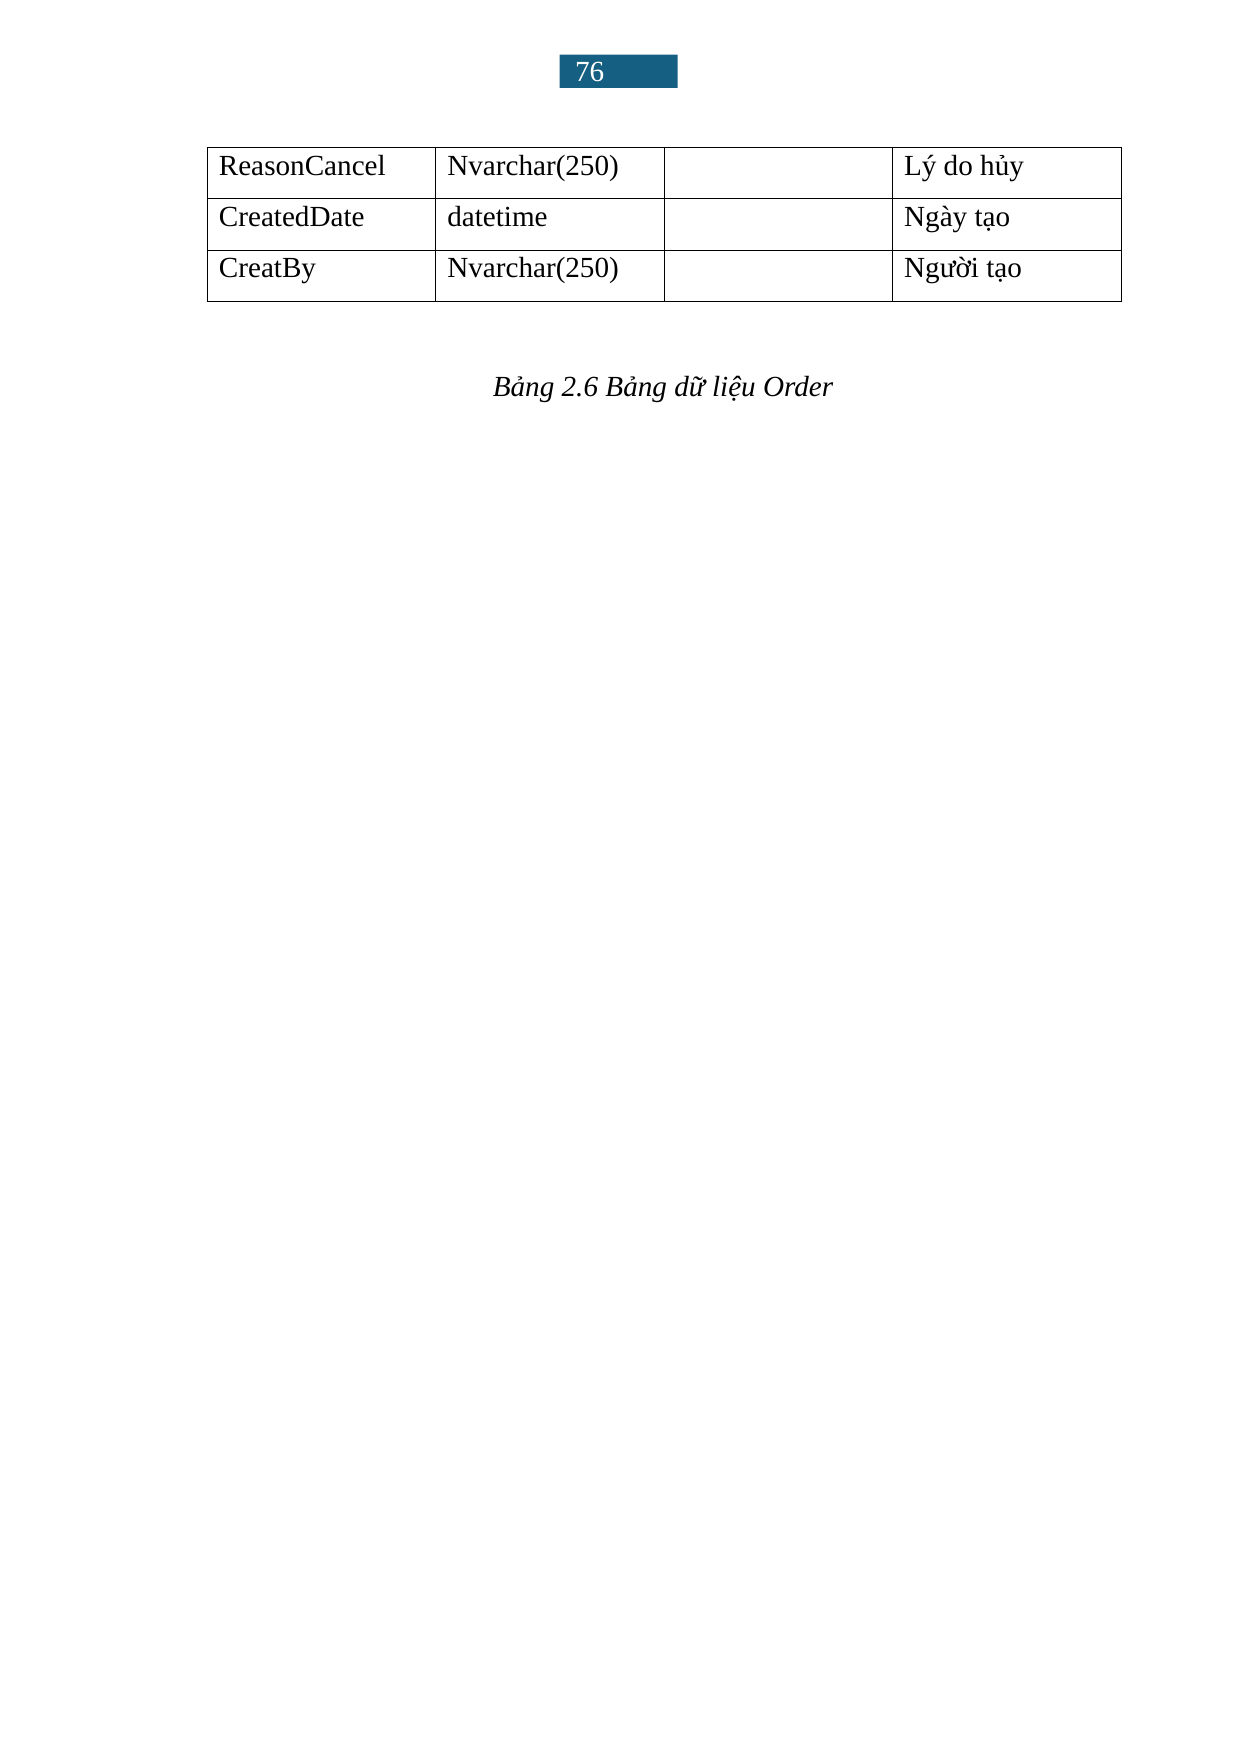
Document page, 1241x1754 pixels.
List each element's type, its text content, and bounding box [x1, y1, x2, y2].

table_cell [665, 251, 892, 301]
table_cell [665, 199, 892, 249]
table_cell Nvarchar(250) [436, 148, 664, 198]
table_cell CreatBy [208, 251, 435, 301]
table_cell datetime [436, 199, 664, 249]
table_cell Người tạo [893, 251, 1121, 301]
table_cell Lý do hủy [893, 148, 1121, 198]
table_cell Nvarchar(250) [436, 251, 664, 301]
text Bảng 2.6 Bảng dữ liệu Order [207, 369, 1122, 402]
table_cell Ngày tạo [893, 199, 1121, 249]
table_cell [665, 148, 892, 198]
table_cell ReasonCancel [208, 148, 435, 198]
table_cell CreatedDate [208, 199, 435, 249]
